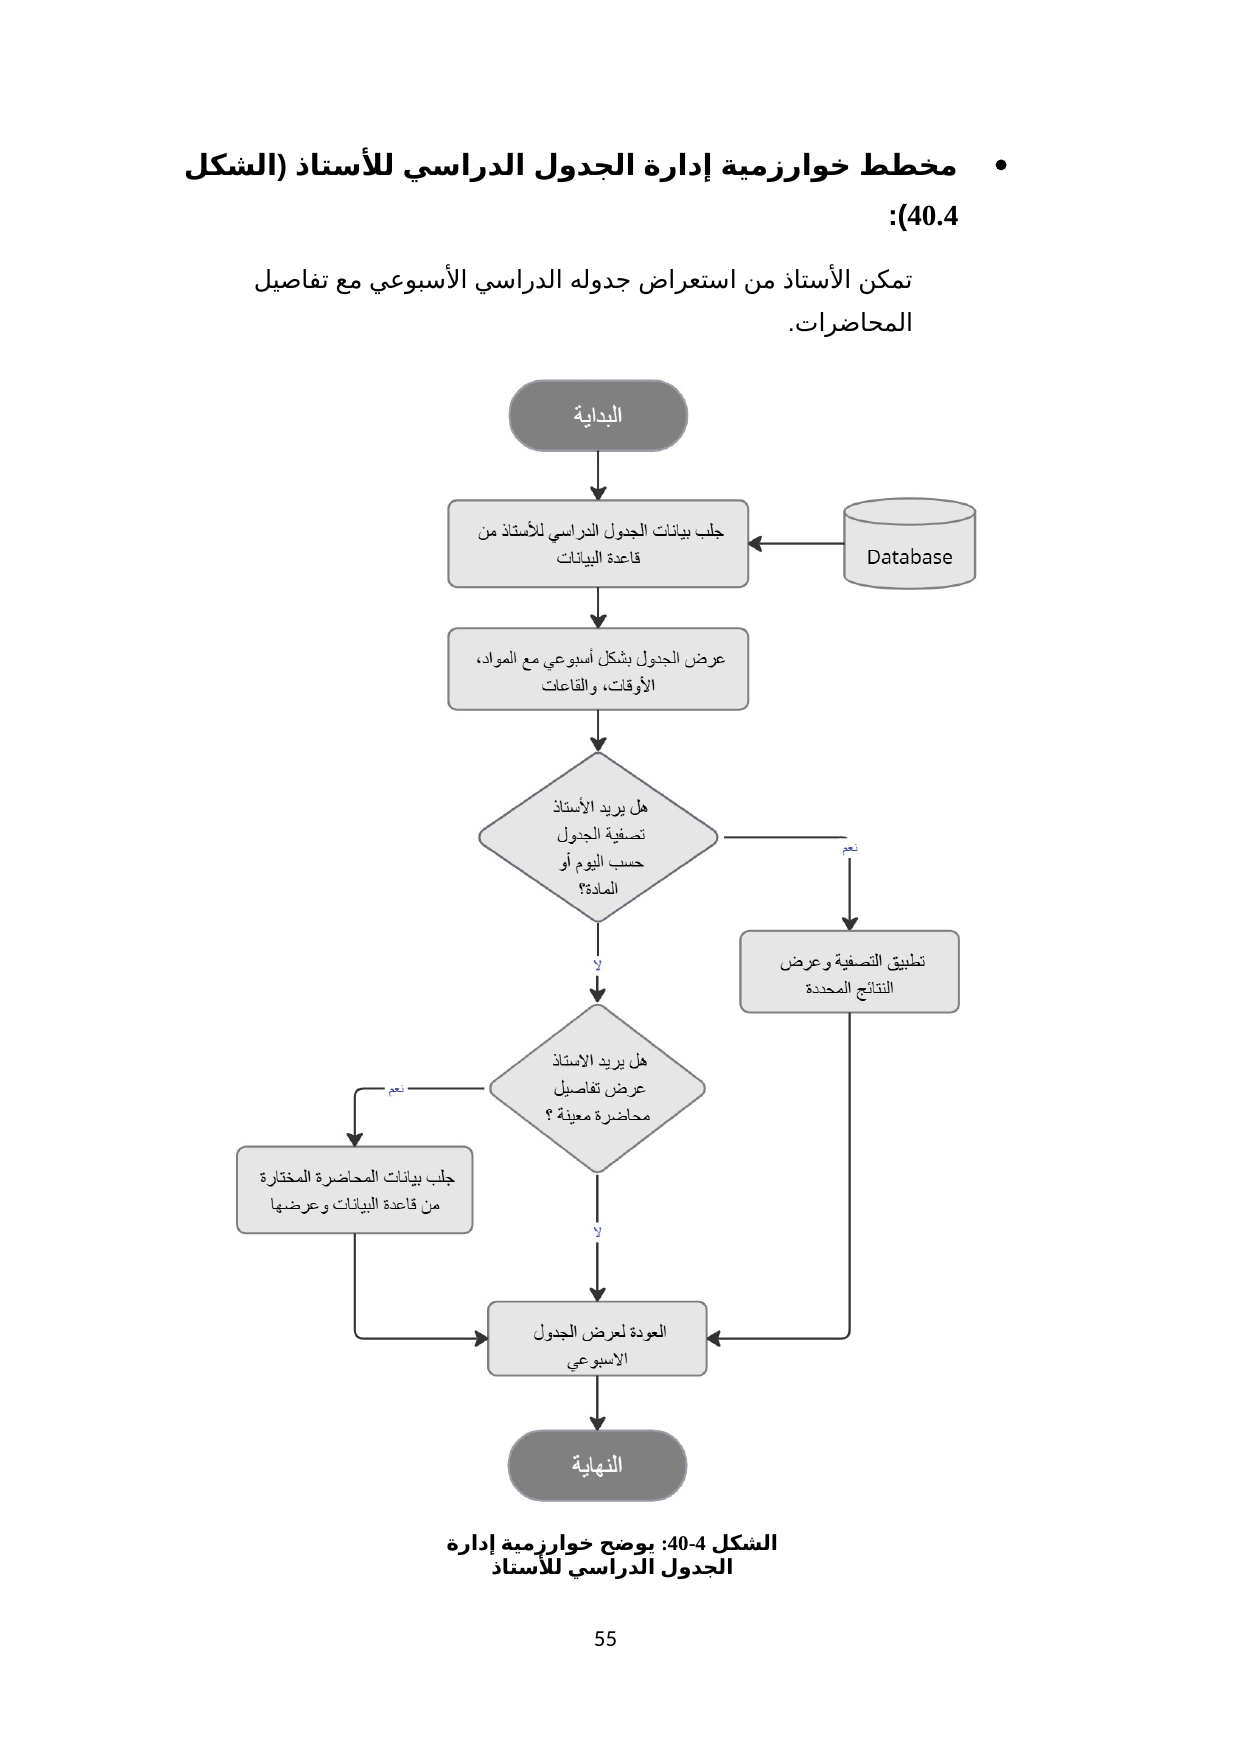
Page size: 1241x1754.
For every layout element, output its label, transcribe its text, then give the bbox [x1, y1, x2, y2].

list مخطط خوارزمية إدارة الجدول الدراسي للأستاذ (الشكل 40.4): [148, 148, 996, 232]
text تمكن الأستاذ من استعراض جدوله الدراسي الأسبوعي مع تفاصيل المحاضرات. [148, 265, 913, 337]
picture [229, 368, 988, 1503]
